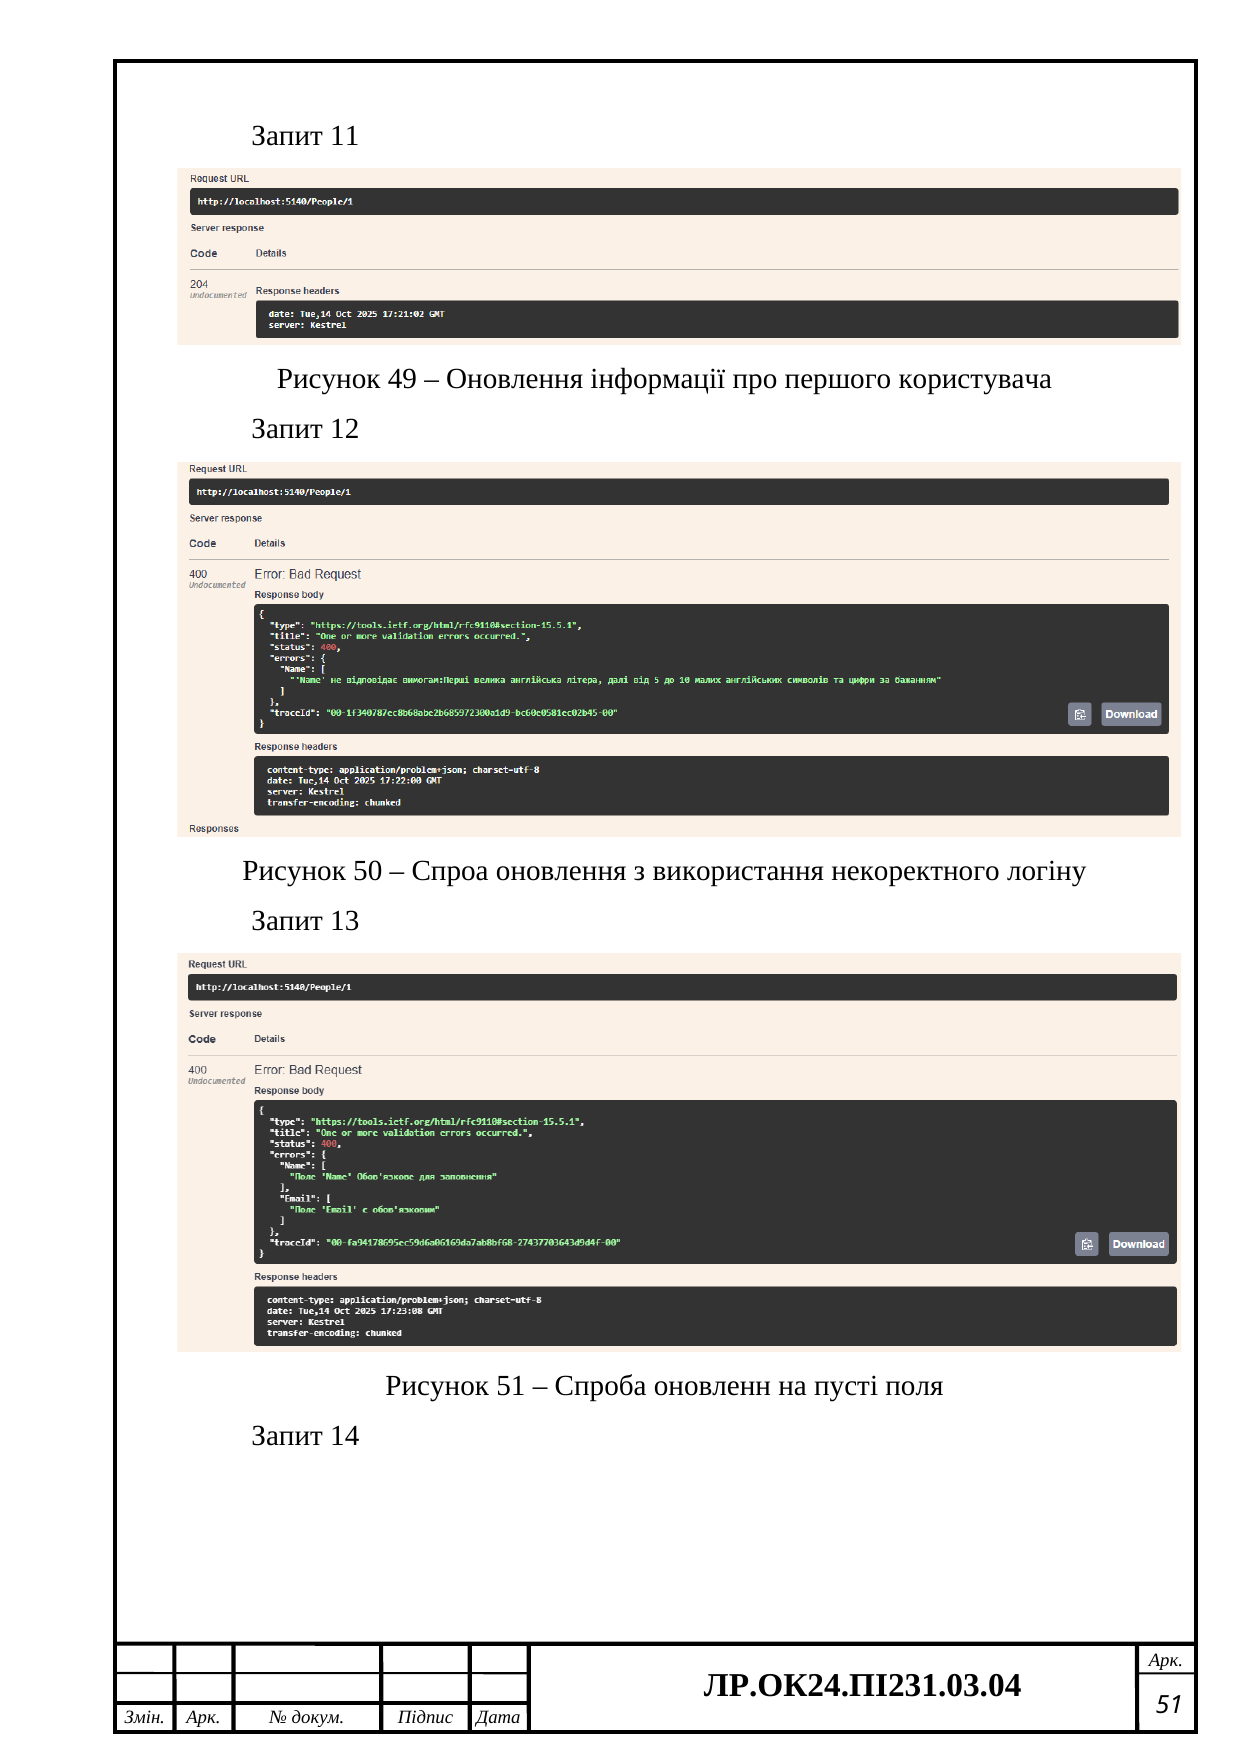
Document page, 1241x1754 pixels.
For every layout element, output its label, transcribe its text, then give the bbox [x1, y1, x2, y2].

text Запит 14 [177, 1418, 1152, 1452]
picture [177, 462, 1182, 837]
picture [177, 168, 1182, 345]
text Рисунок 50 – Спроа оновлення з використання некоректного логіну [177, 853, 1152, 887]
text Рисунок 49 – Оновлення інформації про першого користувача [177, 361, 1152, 395]
text Запит 13 [177, 903, 1152, 937]
picture [177, 953, 1182, 1352]
text Рисунок 51 – Спроба оновленн на пусті поля [177, 1368, 1152, 1402]
text Запит 11 [177, 118, 1152, 152]
text Запит 12 [177, 412, 1152, 445]
